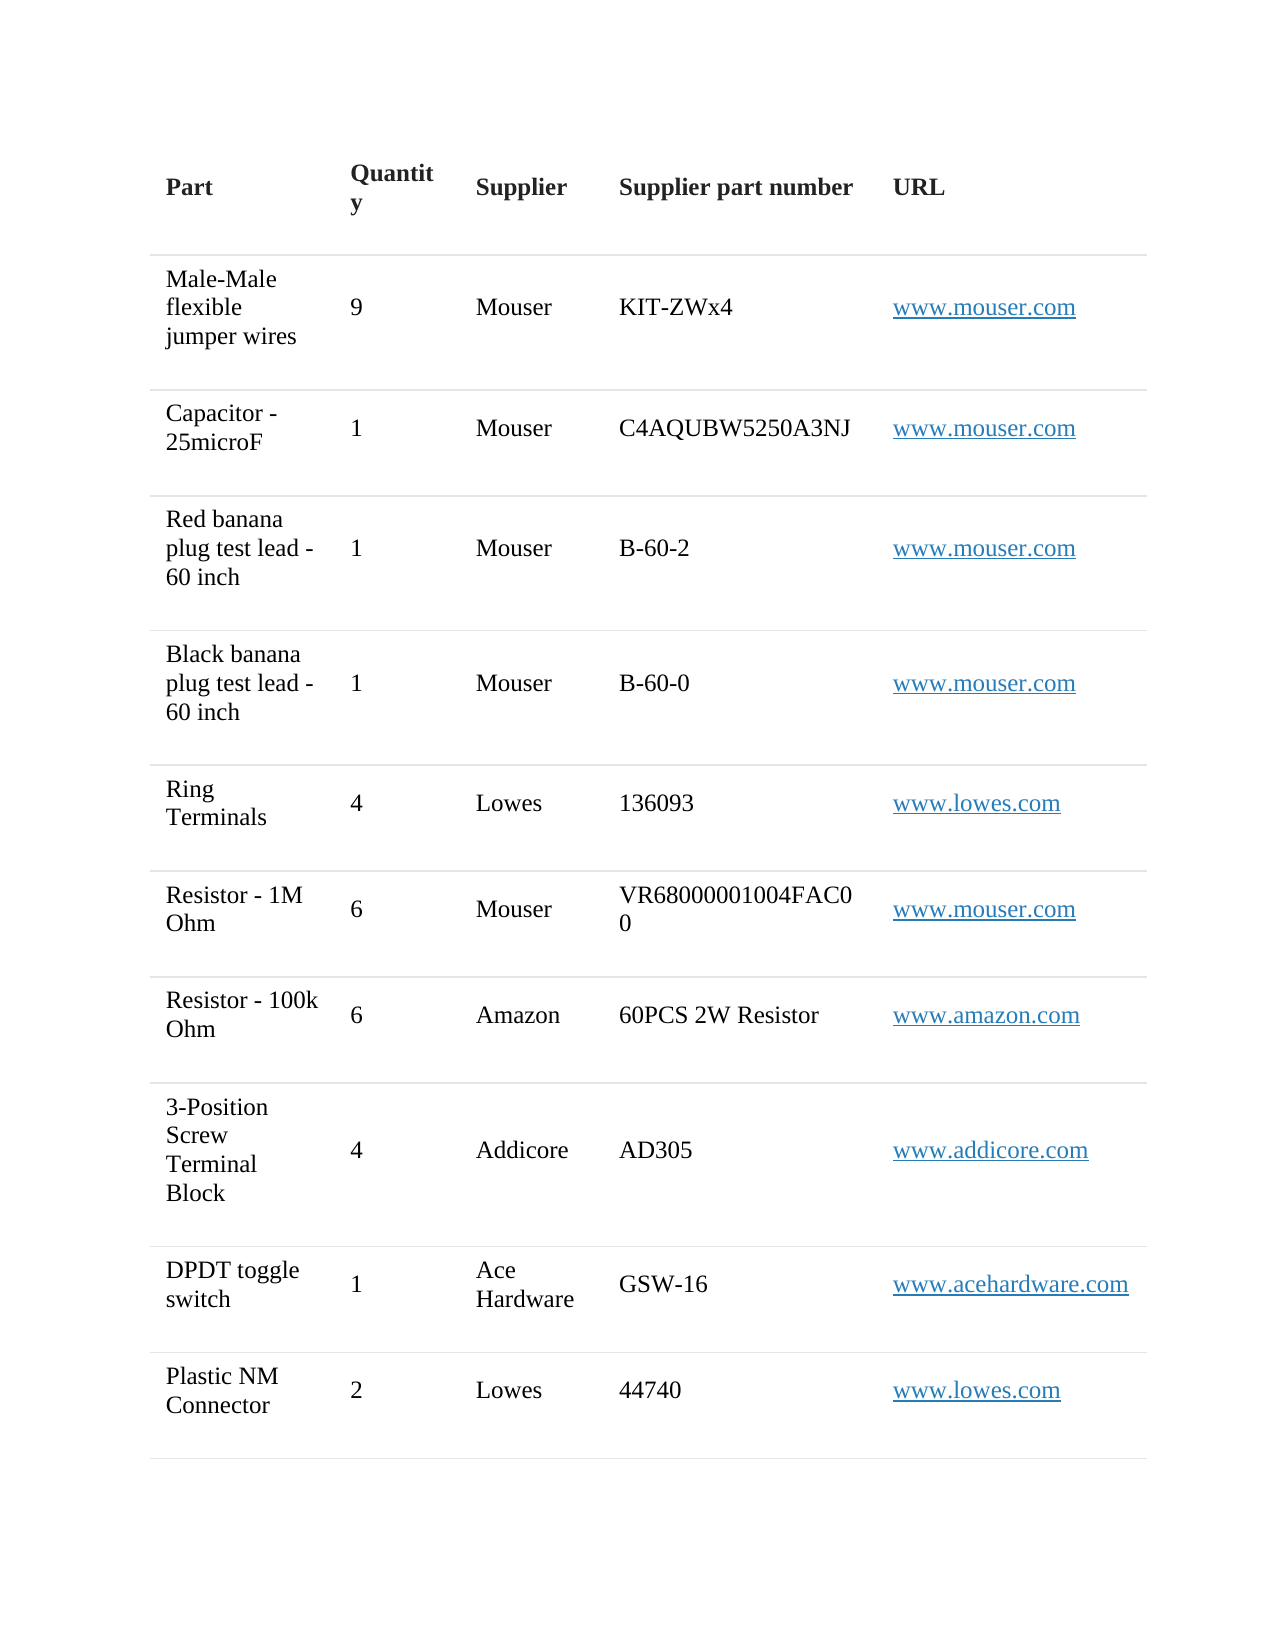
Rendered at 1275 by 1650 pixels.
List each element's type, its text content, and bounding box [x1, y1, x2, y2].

table_cell Addicore [460, 1084, 603, 1246]
table_cell 1 [335, 1247, 460, 1352]
table_header Supplier [460, 150, 603, 254]
table_header Part [150, 150, 334, 254]
table_cell 60PCS 2W Resistor [603, 978, 877, 1082]
table_cell www.mouser.com [877, 631, 1147, 764]
table_cell DPDT toggle switch [150, 1247, 334, 1352]
table_cell Ace Hardware [460, 1247, 603, 1352]
table_cell 4 [335, 1084, 460, 1246]
table_header URL [877, 150, 1147, 254]
table_cell Resistor - 1M Ohm [150, 872, 334, 976]
table_cell Mouser [460, 256, 603, 389]
table_cell www.mouser.com [877, 497, 1147, 630]
table_cell www.acehardware.com [877, 1247, 1147, 1352]
table_cell Resistor - 100k Ohm [150, 978, 334, 1082]
table_cell 4 [335, 766, 460, 870]
table_cell Male-Male flexible jumper wires [150, 256, 334, 389]
table_cell 9 [335, 256, 460, 389]
table_cell www.mouser.com [877, 872, 1147, 976]
table_cell 44740 [603, 1353, 877, 1457]
table_cell www.amazon.com [877, 978, 1147, 1082]
table_cell Mouser [460, 391, 603, 495]
table_cell www.addicore.com [877, 1084, 1147, 1246]
table_cell Plastic NM Connector [150, 1353, 334, 1457]
table_cell 6 [335, 978, 460, 1082]
table_cell Capacitor - 25microF [150, 391, 334, 495]
table_cell GSW-16 [603, 1247, 877, 1352]
table_cell 1 [335, 391, 460, 495]
table_cell B-60-0 [603, 631, 877, 764]
table_cell Mouser [460, 497, 603, 630]
table_header Quantity [335, 150, 460, 254]
table_cell C4AQUBW5250A3NJ [603, 391, 877, 495]
table_cell Black banana plug test lead - 60 inch [150, 631, 334, 764]
table_cell Lowes [460, 1353, 603, 1457]
table_cell www.lowes.com [877, 766, 1147, 870]
table_cell AD305 [603, 1084, 877, 1246]
table_cell 6 [335, 872, 460, 976]
table_cell Ring Terminals [150, 766, 334, 870]
table_cell VR68000001004FAC00 [603, 872, 877, 976]
table_cell 1 [335, 631, 460, 764]
table_cell Mouser [460, 631, 603, 764]
table_cell www.mouser.com [877, 256, 1147, 389]
table_cell 2 [335, 1353, 460, 1457]
table_cell Red banana plug test lead - 60 inch [150, 497, 334, 630]
table_cell 3-Position Screw Terminal Block [150, 1084, 334, 1246]
table_cell KIT-ZWx4 [603, 256, 877, 389]
table_cell B-60-2 [603, 497, 877, 630]
table_cell Amazon [460, 978, 603, 1082]
table_cell Lowes [460, 766, 603, 870]
table_header Supplier part number [603, 150, 877, 254]
table_cell www.mouser.com [877, 391, 1147, 495]
table_cell www.lowes.com [877, 1353, 1147, 1457]
table_cell 136093 [603, 766, 877, 870]
table_cell 1 [335, 497, 460, 630]
table_cell Mouser [460, 872, 603, 976]
